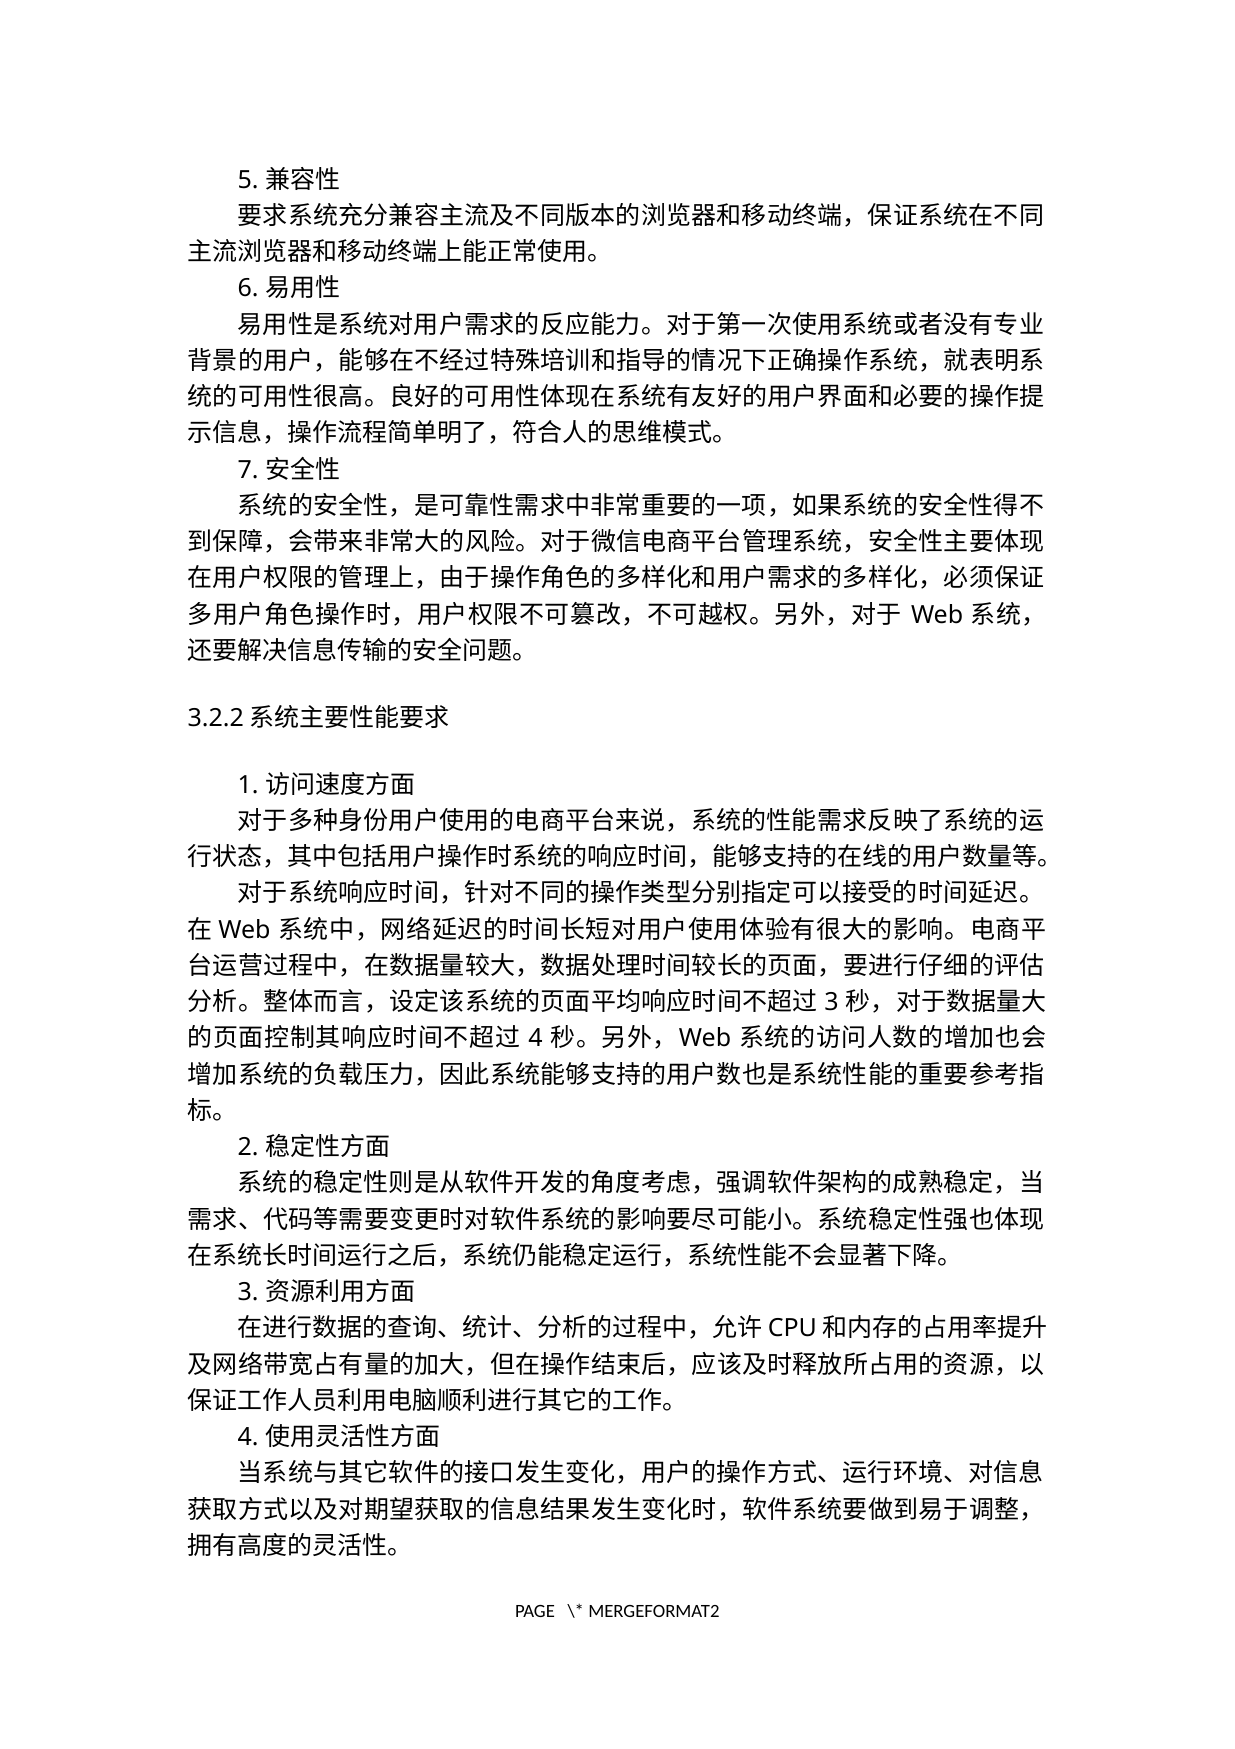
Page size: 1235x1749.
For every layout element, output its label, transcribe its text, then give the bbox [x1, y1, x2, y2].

text 7. 安全性 [187, 449, 1047, 485]
text 系统的安全性，是可靠性需求中非常重要的一项，如果系统的安全性得不到保障，会带来非常大的风险。对于微信电商平台管理系统，安全性主要体现在用户权限的管理上，由于操作角色的多样化和用户需求的多样化，必须保证多用户角色操作时，用户权限不可篡改，不可越权。另外，对于 Web 系统，还要解决信息传输的安全问题。 [187, 485, 1047, 667]
text 系统的稳定性则是从软件开发的角度考虑，强调软件架构的成熟稳定，当需求、代码等需要变更时对软件系统的影响要尽可能小。系统稳定性强也体现在系统长时间运行之后，系统仍能稳定运行，系统性能不会显著下降。 [187, 1163, 1047, 1272]
text 2. 稳定性方面 [187, 1127, 1047, 1163]
text 6. 易用性 [187, 268, 1047, 304]
text 1. 访问速度方面 [187, 764, 1047, 800]
text 在进行数据的查询、统计、分析的过程中，允许CPU和内存的占用率提升及网络带宽占有量的加大，但在操作结束后，应该及时释放所占用的资源，以保证工作人员利用电脑顺利进行其它的工作。 [187, 1308, 1047, 1417]
text 对于系统响应时间，针对不同的操作类型分别指定可以接受的时间延迟。在Web 系统中，网络延迟的时间长短对用户使用体验有很大的影响。电商平台运营过程中，在数据量较大，数据处理时间较长的页面，要进行仔细的评估分析。整体而言，设定该系统的页面平均响应时间不超过 3 秒，对于数据量大的页面控制其响应时间不超过 4 秒。另外，Web 系统的访问人数的增加也会增加系统的负载压力，因此系统能够支持的用户数也是系统性能的重要参考指标。 [187, 873, 1047, 1127]
text 5. 兼容性 [187, 159, 1047, 195]
text 当系统与其它软件的接口发生变化，用户的操作方式、运行环境、对信息获取方式以及对期望获取的信息结果发生变化时，软件系统要做到易于调整，拥有高度的灵活性。 [187, 1453, 1047, 1562]
text 3.2.2系统主要性能要求 [187, 683, 1047, 748]
text 3. 资源利用方面 [187, 1272, 1047, 1308]
text 4. 使用灵活性方面 [187, 1417, 1047, 1453]
text 对于多种身份用户使用的电商平台来说，系统的性能需求反映了系统的运行状态，其中包括用户操作时系统的响应时间，能够支持的在线的用户数量等。 [187, 800, 1047, 873]
text 要求系统充分兼容主流及不同版本的浏览器和移动终端，保证系统在不同主流浏览器和移动终端上能正常使用。 [187, 195, 1047, 268]
text 易用性是系统对用户需求的反应能力。对于第一次使用系统或者没有专业背景的用户，能够在不经过特殊培训和指导的情况下正确操作系统，就表明系统的可用性很高。良好的可用性体现在系统有友好的用户界面和必要的操作提示信息，操作流程简单明了，符合人的思维模式。 [187, 304, 1047, 449]
